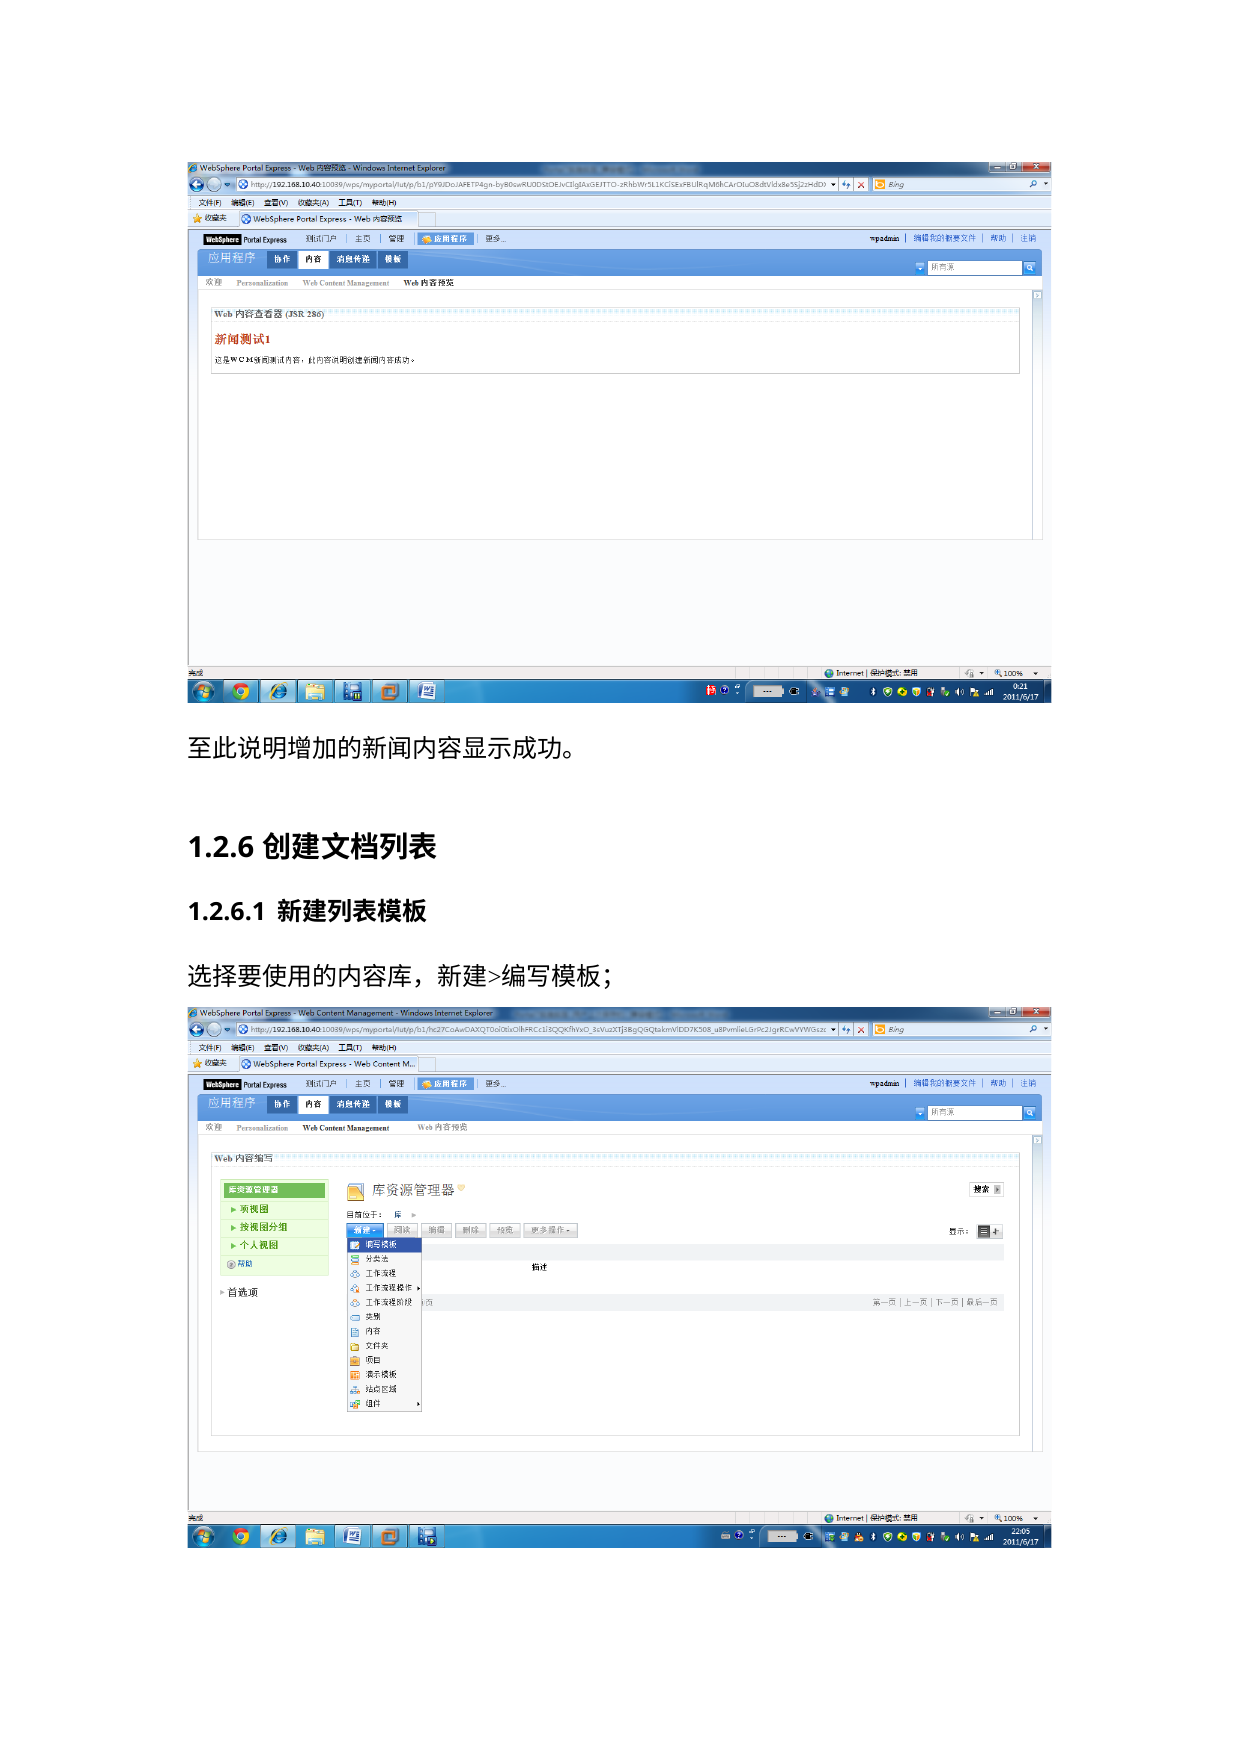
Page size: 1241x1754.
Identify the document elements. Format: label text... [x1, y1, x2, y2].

picture [187, 1007, 1052, 1548]
text 至此说明增加的新闻内容显示成功。 [187, 714, 1053, 779]
text 选择要使用的内容库，新建>编写模板； [187, 942, 1053, 1007]
picture [187, 162, 1052, 703]
subtitle 创建文档列表 [187, 812, 1053, 877]
subtitle 新建列表模板 [187, 877, 1053, 942]
